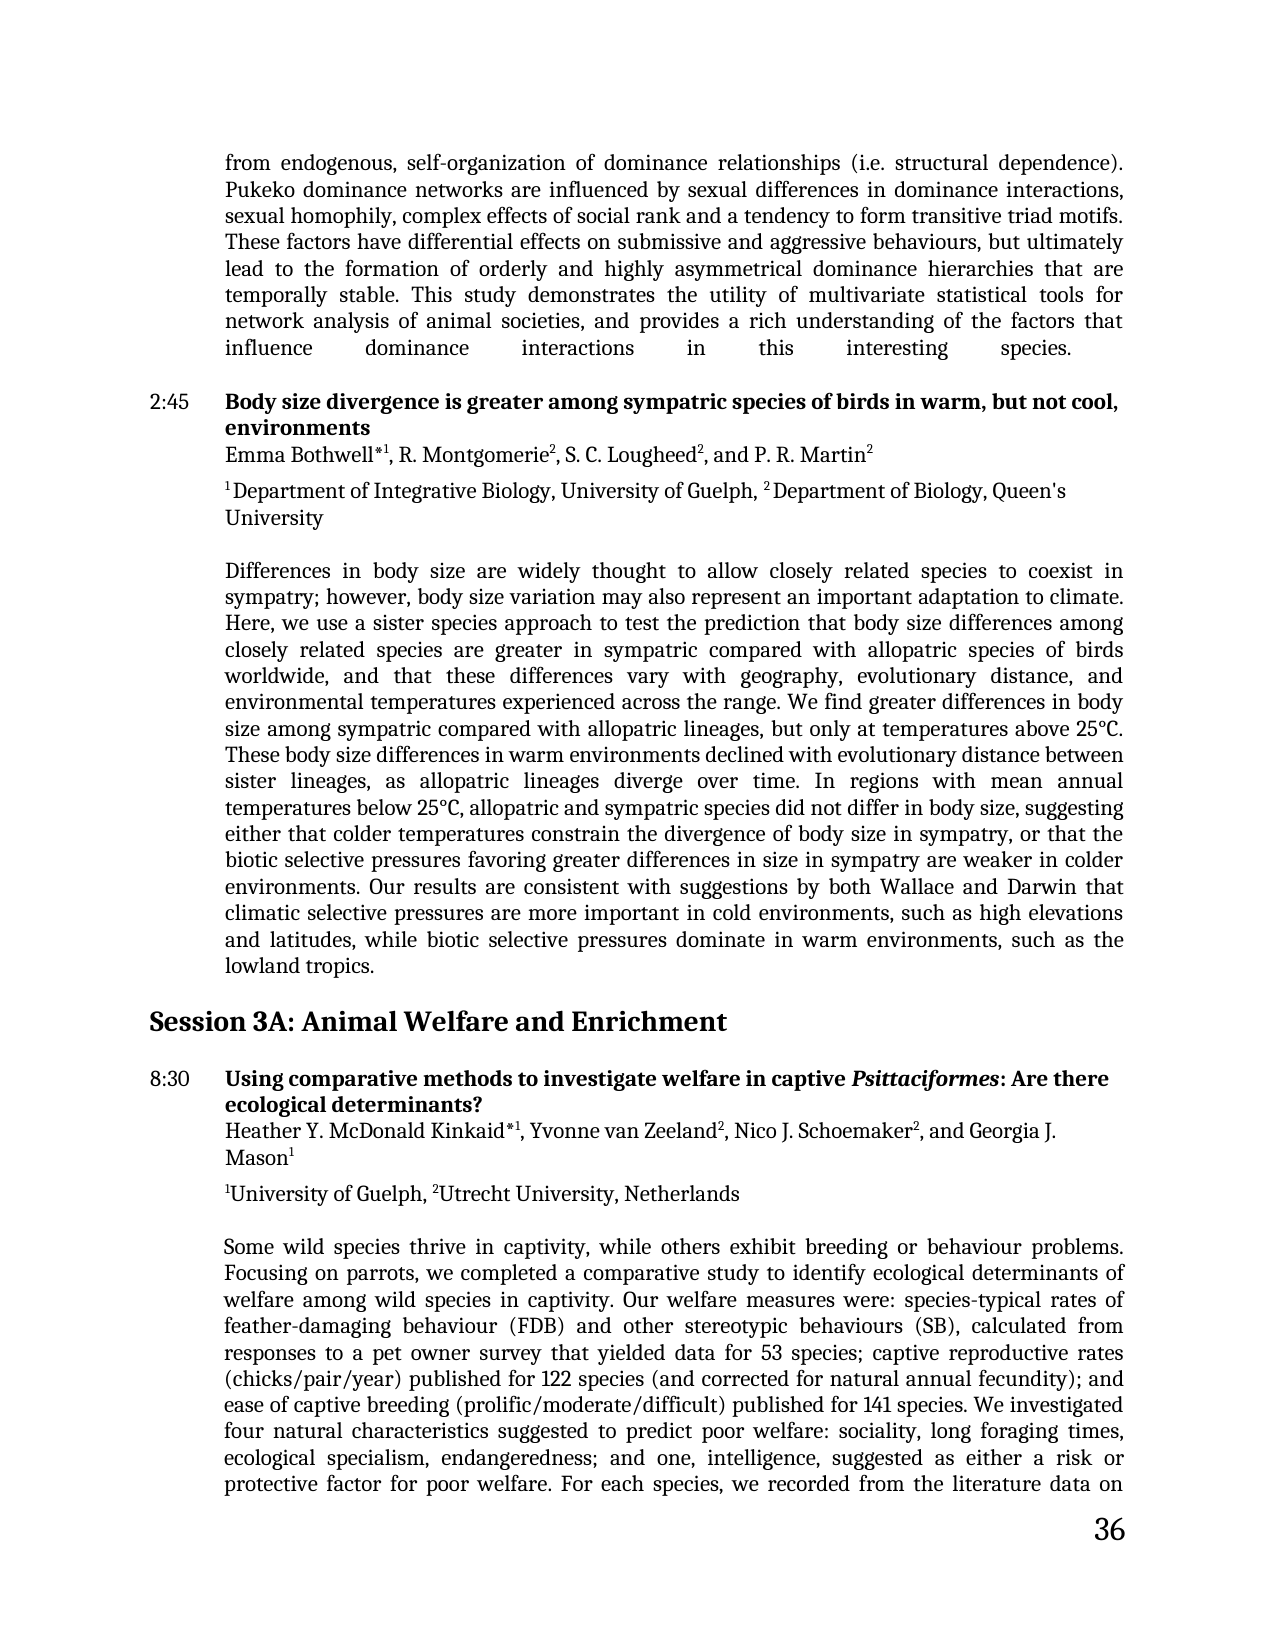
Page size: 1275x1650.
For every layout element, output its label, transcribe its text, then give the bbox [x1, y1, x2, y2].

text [224, 1234, 1125, 1497]
text 1University of Guelph, 2Utrecht University, Netherlands [225, 1181, 1125, 1207]
text 2:45 Body size divergence is greater among sympatric species of birds in warm, but not cool, environments [150, 389, 1125, 442]
text Emma Bothwell*1, R. Montgomerie2, S. C. Lougheed2, and P. R. Martin2 [150, 442, 1125, 468]
text 1 Department of Integrative Biology, University of Guelph, 2 Department of Biology, Queen's University [225, 478, 1125, 531]
text 8:30 Using comparative methods to investigate welfare in captive Psittaciformes: Are there ecological determinants? [150, 1065, 1125, 1118]
text Differences in body size are widely thought to allow closely related species to coexist in sympatry; however, body size variation may also represent an important adaptation to climate. Here, we use a sister species approach to test the prediction that body size differences among closely related species are greater in sympatric compared with allopatric species of birds worldwide, and that these differences vary with geography, evolutionary distance, and environmental temperatures experienced across the range. We find greater differences in body size among sympatric compared with allopatric lineages, but only at temperatures above 25°C. These body size differences in warm environments declined with evolutionary distance between sister lineages, as allopatric lineages diverge over time. In regions with mean annual temperatures below 25°C, allopatric and sympatric species did not differ in body size, suggesting either that colder temperatures constrain the divergence of body size in sympatry, or that the biotic selective pressures favoring greater differences in size in sympatry are weaker in colder environments. Our results are consistent with suggestions by both Wallace and Darwin that climatic selective pressures are more important in cold environments, such as high elevations and latitudes, while biotic selective pressures dominate in warm environments, such as the lowland tropics. [225, 557, 1125, 979]
text Heather Y. McDonald Kinkaid*1, Yvonne van Zeeland2, Nico J. Schoemaker2, and Georgia J. Mason1 [225, 1118, 1125, 1171]
text Session 3A: Animal Welfare and Enrichment [150, 1005, 1125, 1039]
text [225, 150, 1125, 389]
